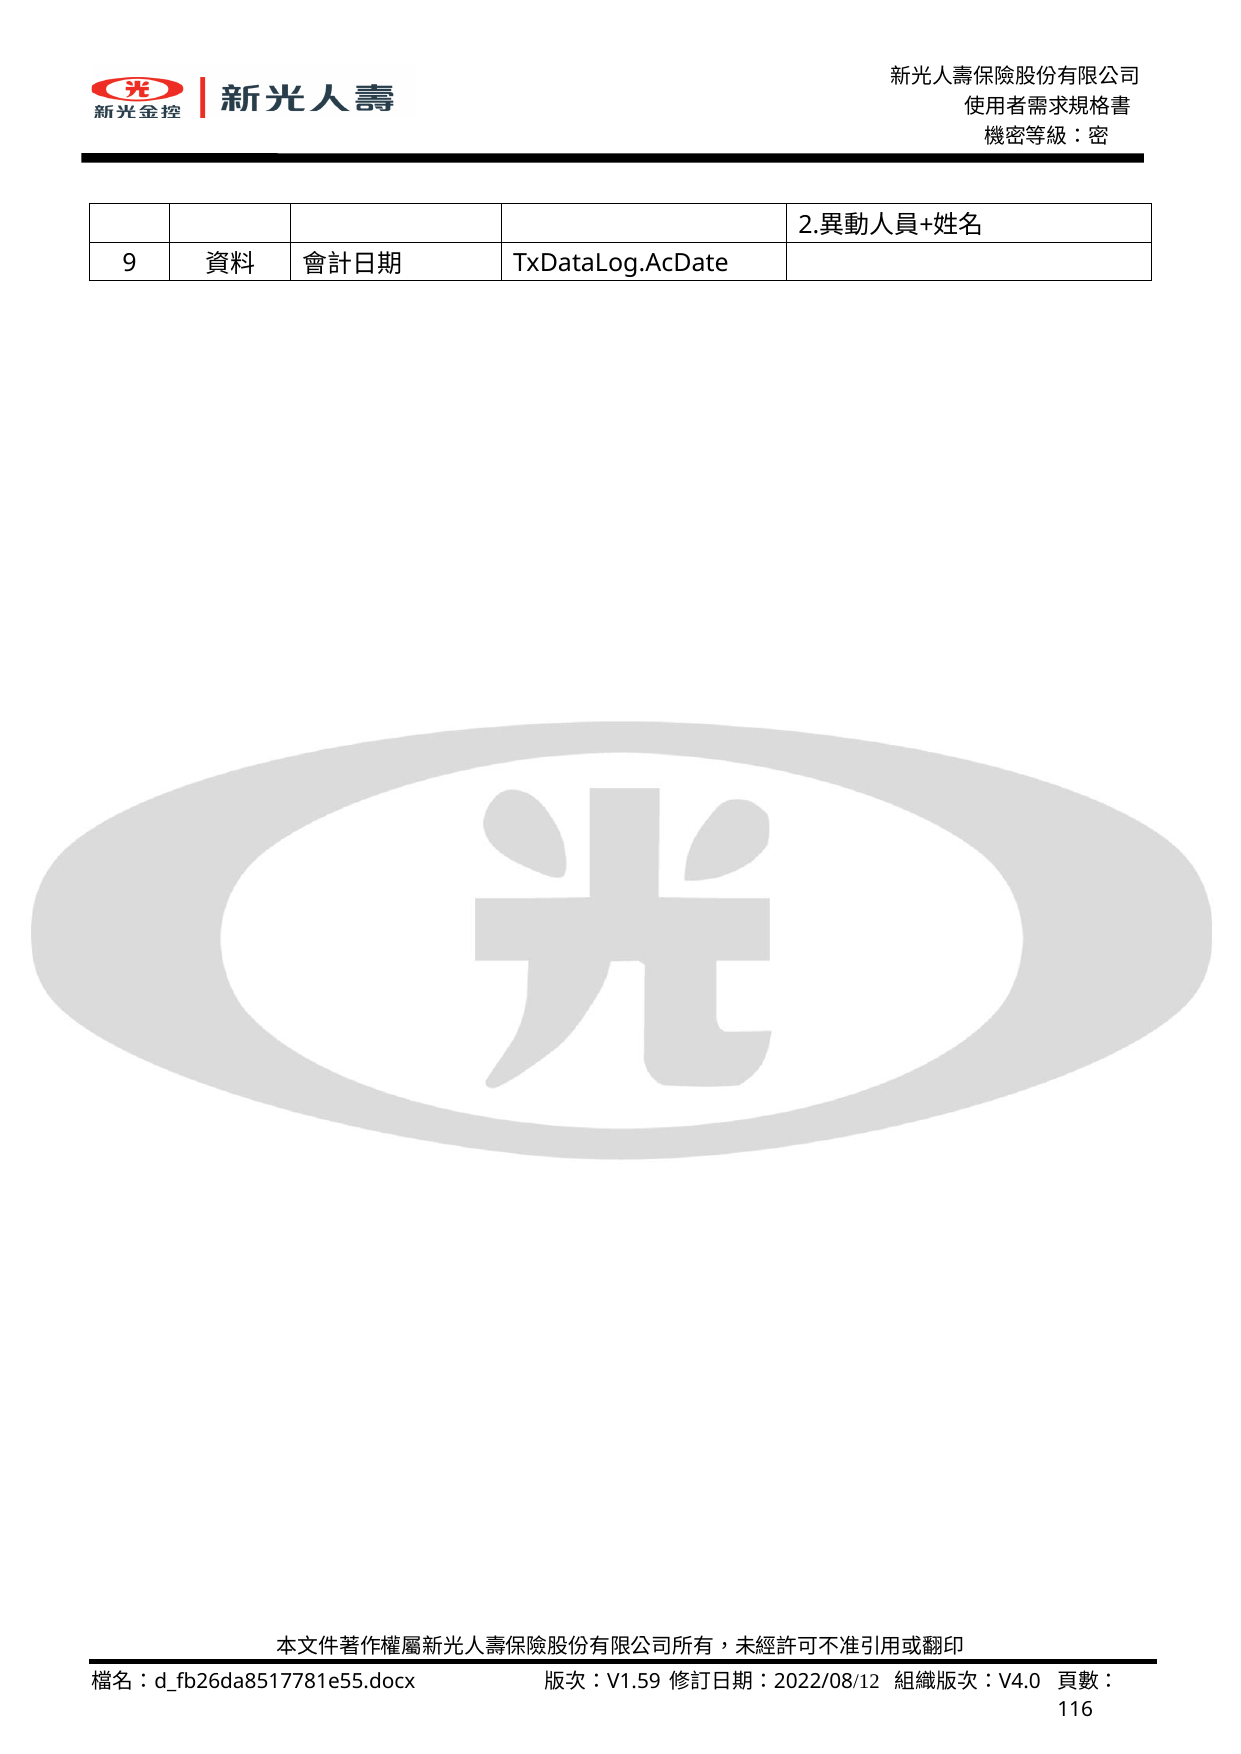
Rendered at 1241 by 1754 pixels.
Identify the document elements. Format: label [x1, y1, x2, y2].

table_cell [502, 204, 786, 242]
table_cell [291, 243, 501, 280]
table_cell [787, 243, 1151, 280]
picture [25, 713, 1215, 1166]
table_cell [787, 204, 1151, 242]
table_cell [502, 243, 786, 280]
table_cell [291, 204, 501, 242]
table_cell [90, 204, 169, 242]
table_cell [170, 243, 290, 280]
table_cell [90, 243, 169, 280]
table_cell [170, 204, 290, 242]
picture [91, 61, 417, 118]
